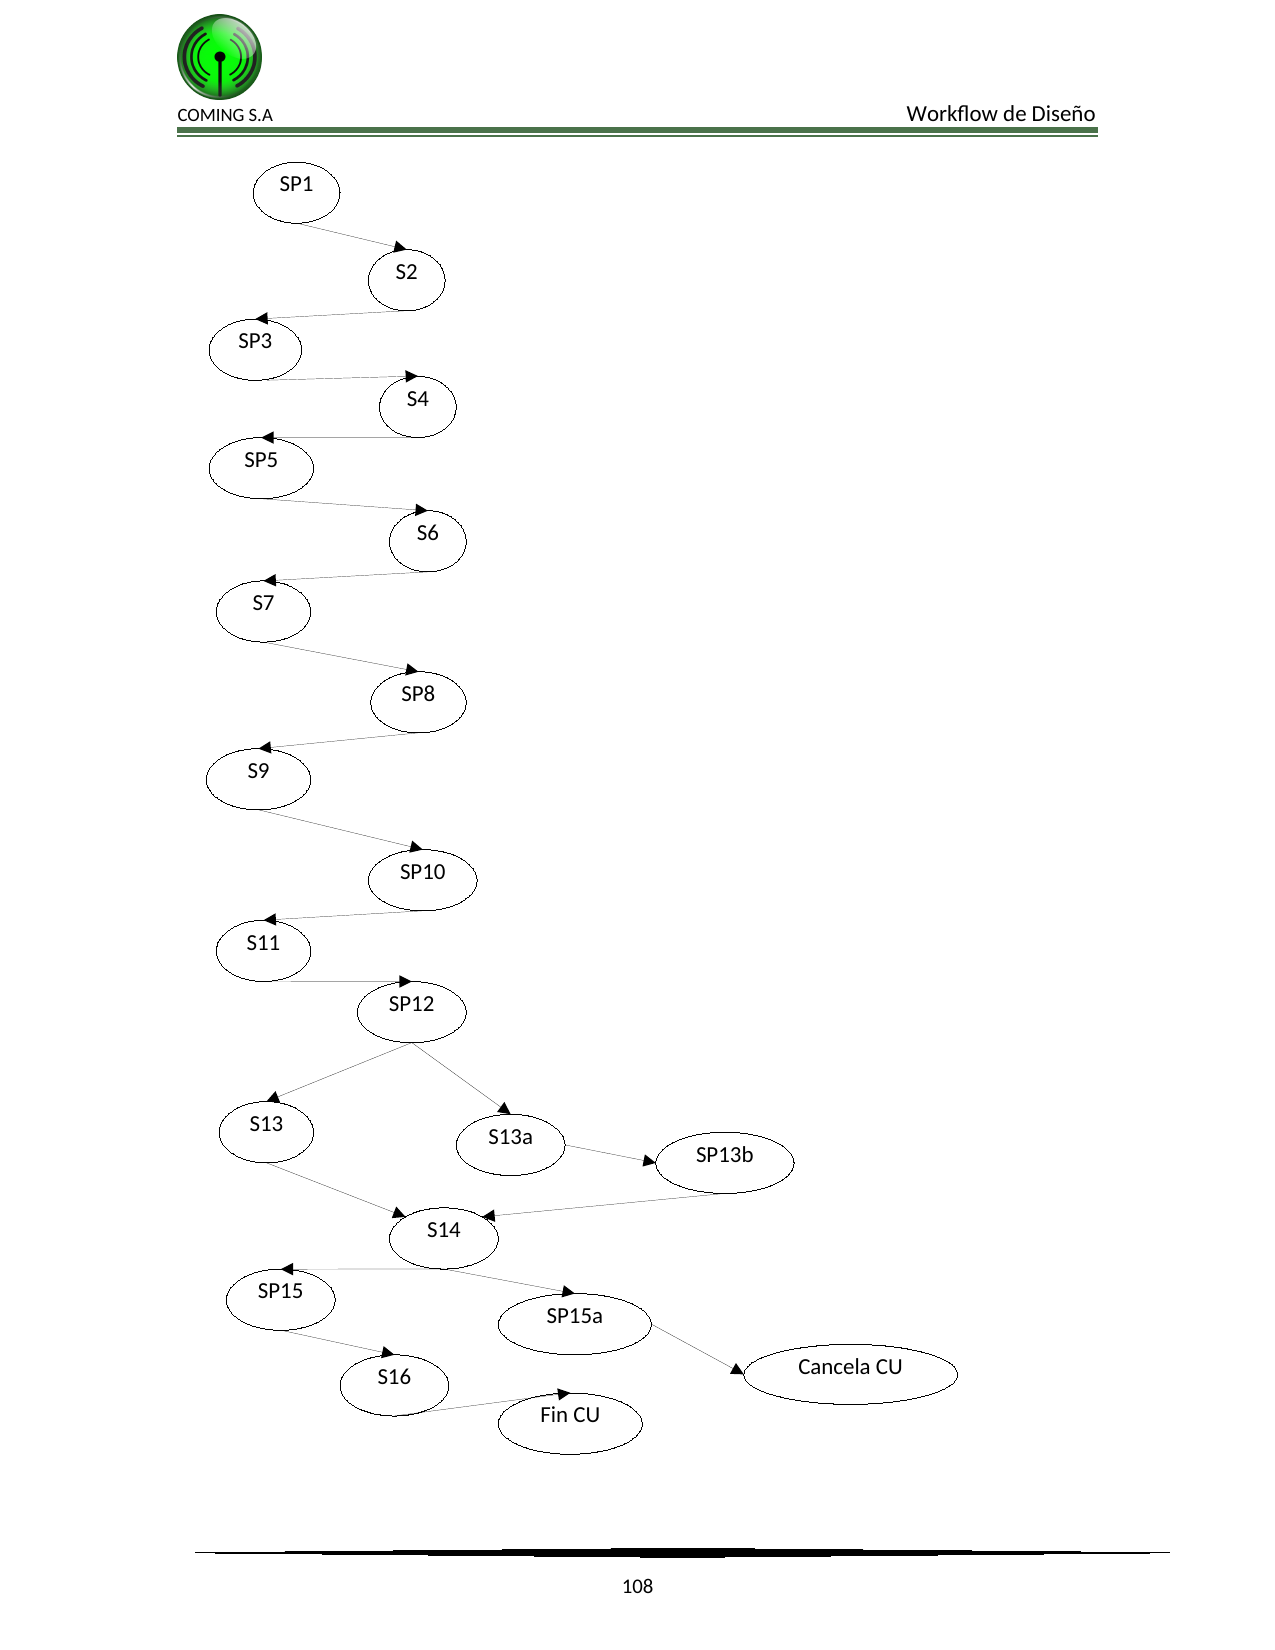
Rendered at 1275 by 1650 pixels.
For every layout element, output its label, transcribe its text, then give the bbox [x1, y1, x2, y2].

subtitle Grafo de caminos [177, 162, 1098, 1548]
picture [177, 14, 262, 100]
